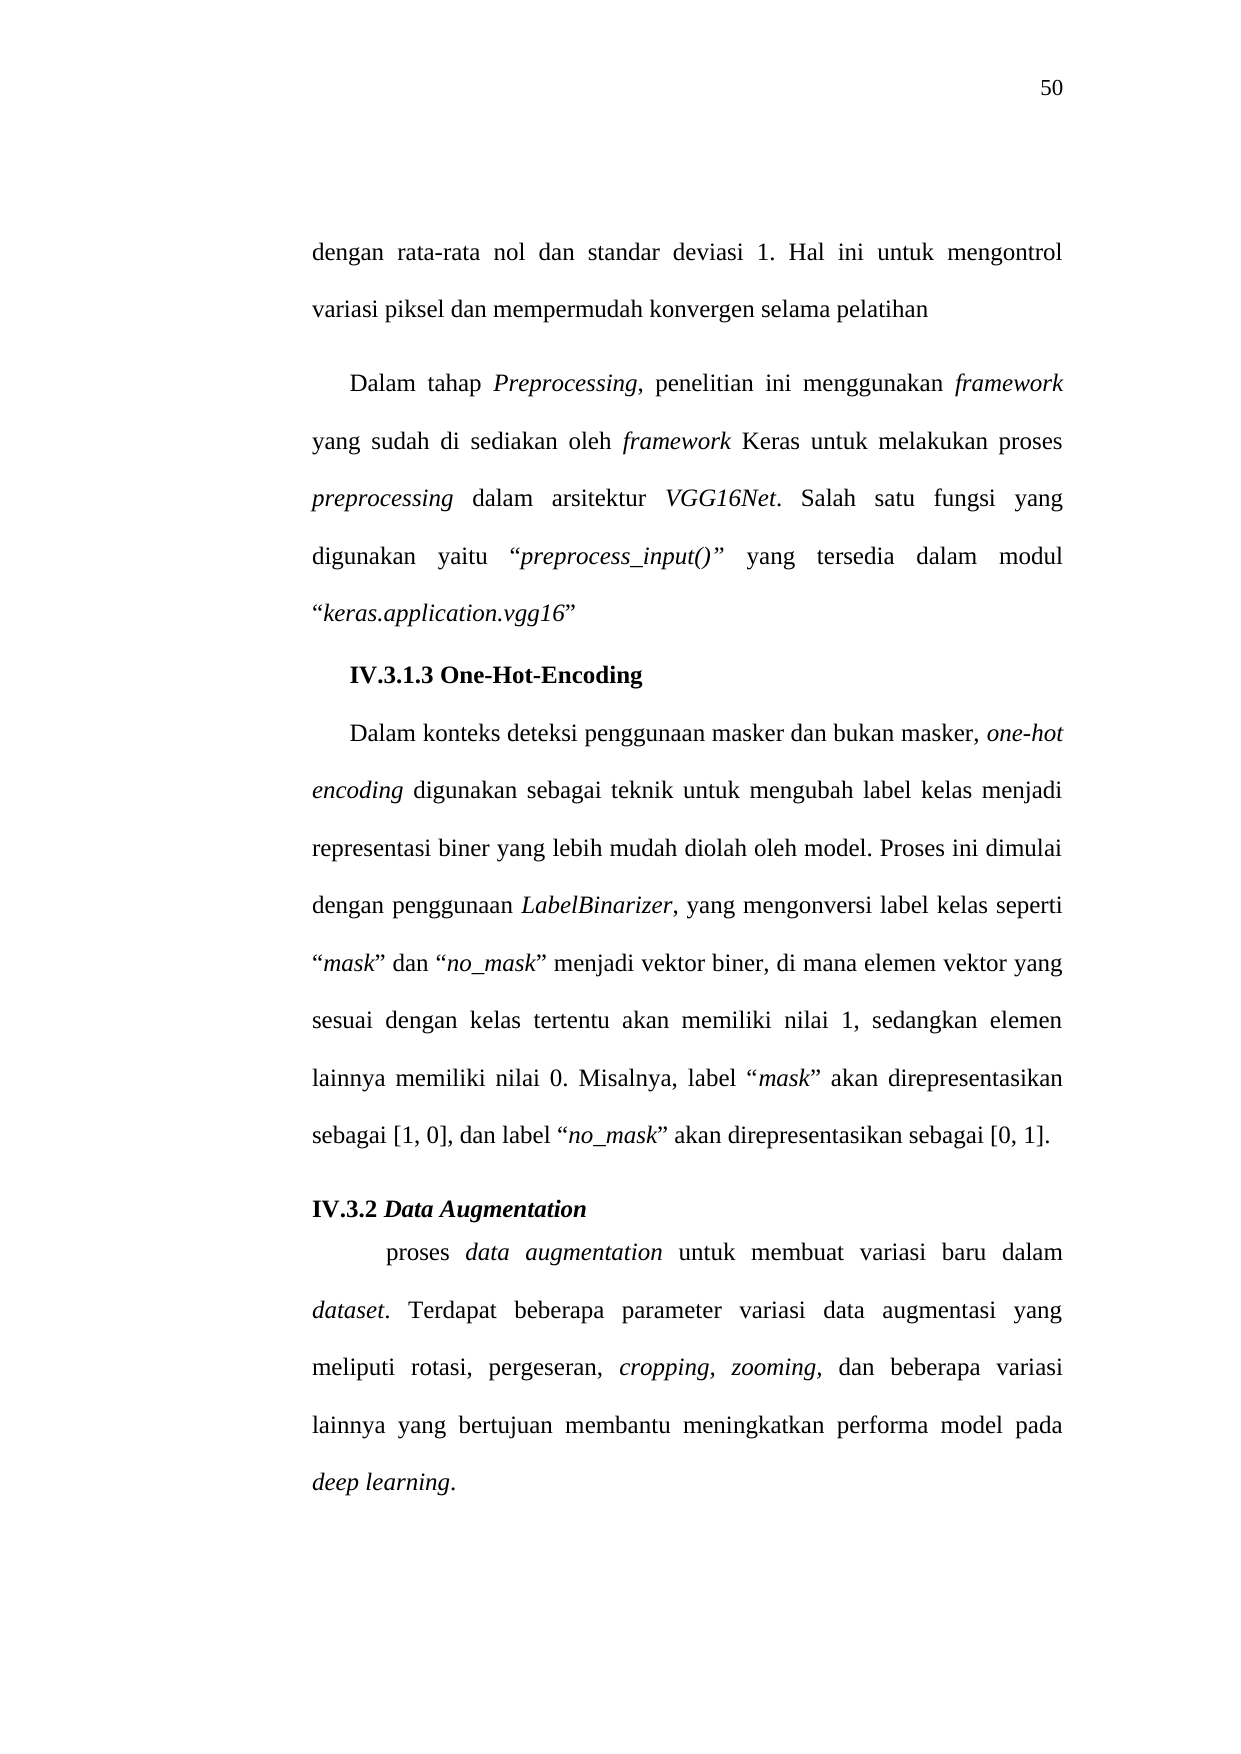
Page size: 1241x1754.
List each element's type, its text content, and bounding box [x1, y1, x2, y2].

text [312, 237, 1063, 323]
subtitle Data Augmentation [312, 1194, 1063, 1223]
text Dalam tahap Preprocessing, penelitian ini menggunakan framework yang sudah di sediakan oleh framework Keras untuk melakukan proses preprocessing dalam arsitektur VGG16Net. Salah satu fungsi yang digunakan yaitu “preprocess_input()” yang tersedia dalam modul “keras.application.vgg16” [312, 368, 1063, 627]
subtitle One-Hot-Encoding [312, 660, 1063, 689]
text Dalam konteks deteksi penggunaan masker dan bukan masker, one-hot encoding digunakan sebagai teknik untuk mengubah label kelas menjadi representasi biner yang lebih mudah diolah oleh model. Proses ini dimulai dengan penggunaan LabelBinarizer, yang mengonversi label kelas seperti “mask” dan “no_mask” menjadi vektor biner, di mana elemen vektor yang sesuai dengan kelas tertentu akan memiliki nilai 1, sedangkan elemen lainnya memiliki nilai 0. Misalnya, label “mask” akan direpresentasikan sebagai [1, 0], dan label “no_mask” akan direpresentasikan sebagai [0, 1]. [312, 718, 1063, 1149]
text proses data augmentation untuk membuat variasi baru dalam dataset. Terdapat beberapa parameter variasi data augmentasi yang meliputi rotasi, pergeseran, cropping, zooming, dan beberapa variasi lainnya yang bertujuan membantu meningkatkan performa model pada deep learning. [312, 1237, 1063, 1496]
